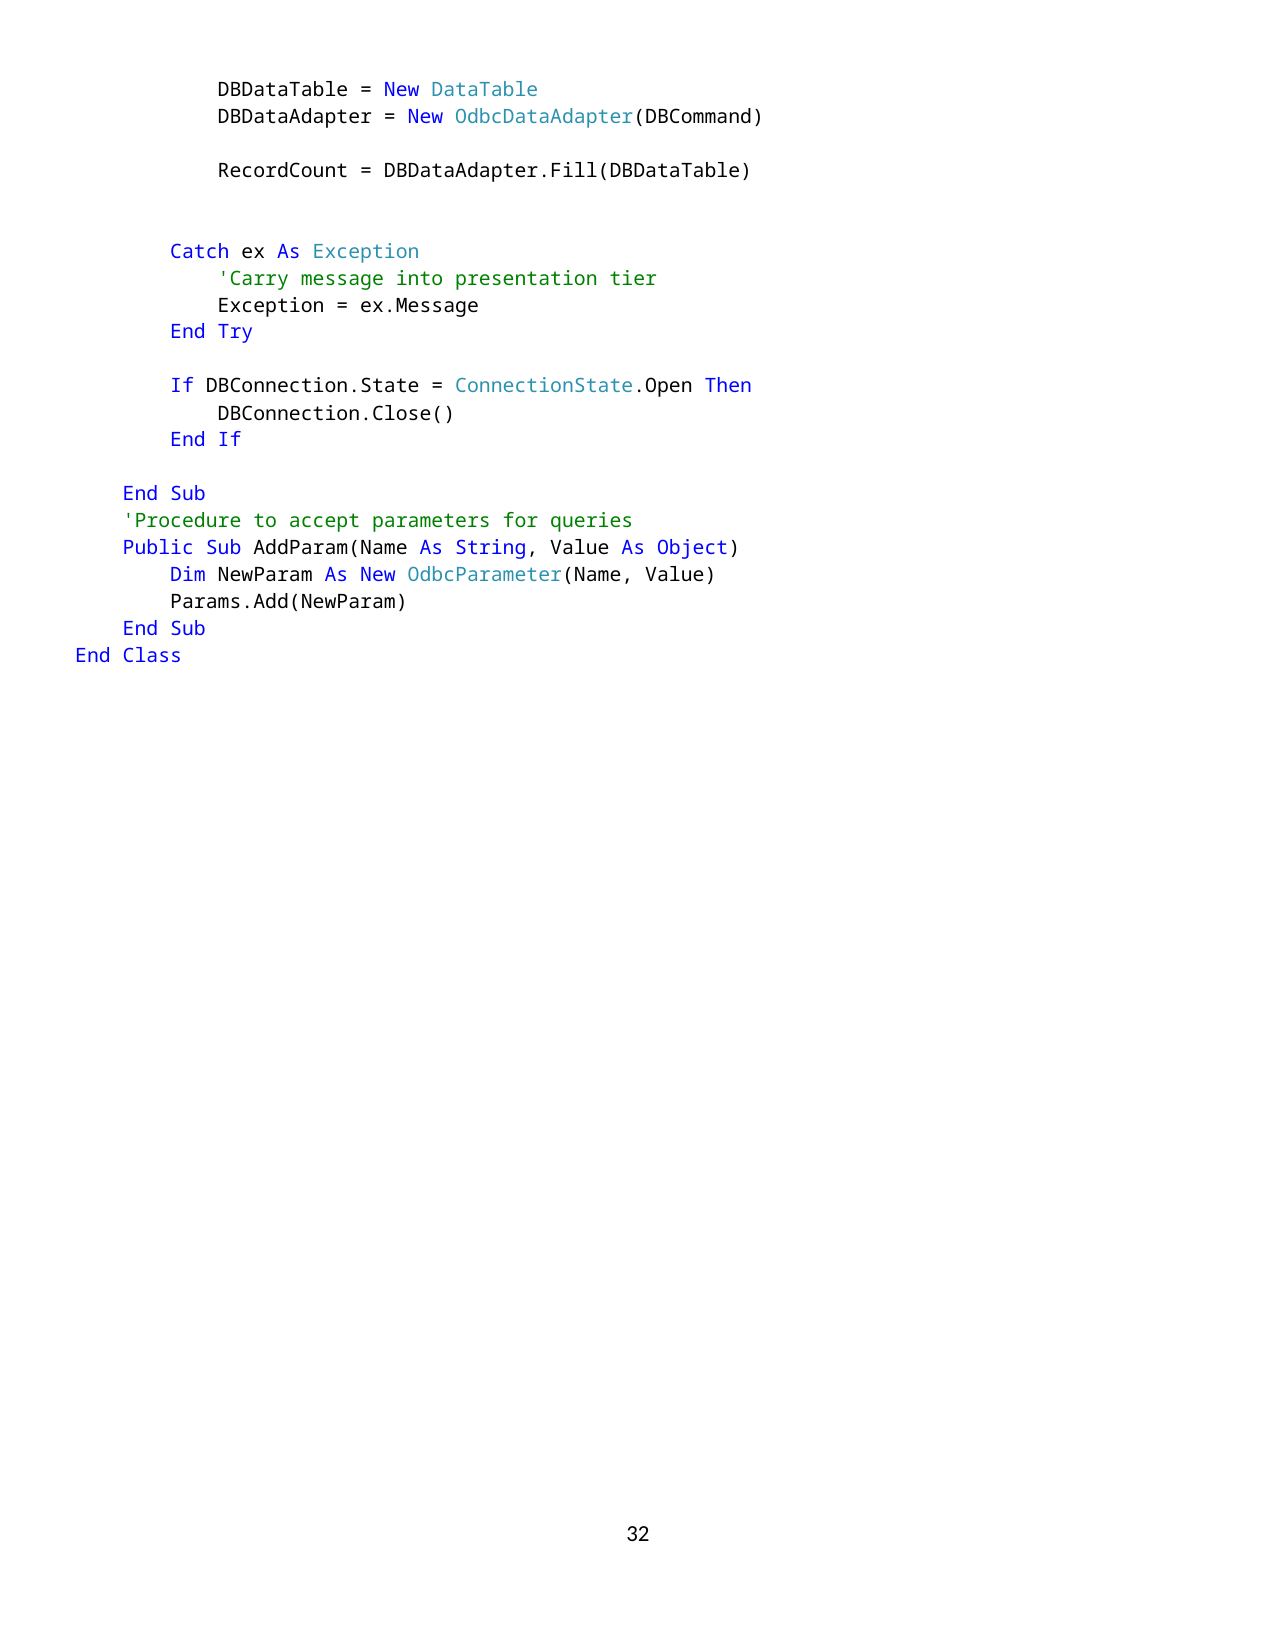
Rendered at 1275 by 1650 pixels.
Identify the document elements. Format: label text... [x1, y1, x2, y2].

text Public Sub AddParam(Name As String, Value As Object) [75, 534, 1200, 561]
text 'Procedure to accept parameters for queries [75, 507, 1200, 534]
text DBDataTable = New DataTable [75, 75, 1200, 102]
text End Sub [75, 480, 1200, 507]
text End Sub [75, 614, 1200, 642]
text If DBConnection.State = ConnectionState.Open Then [75, 372, 1200, 399]
text End Class [75, 642, 1200, 668]
text RecordCount = DBDataAdapter.Fill(DBDataTable) [75, 156, 1200, 183]
text Dim NewParam As New OdbcParameter(Name, Value) [75, 561, 1200, 588]
text Exception = ex.Message [75, 291, 1200, 318]
text 'Carry message into presentation tier [75, 264, 1200, 291]
text DBConnection.Close() [75, 399, 1200, 426]
text DBDataAdapter = New OdbcDataAdapter(DBCommand) [75, 102, 1200, 129]
text End Try [75, 318, 1200, 345]
text End If [75, 426, 1200, 453]
text Params.Add(NewParam) [75, 588, 1200, 614]
text Catch ex As Exception [75, 237, 1200, 264]
